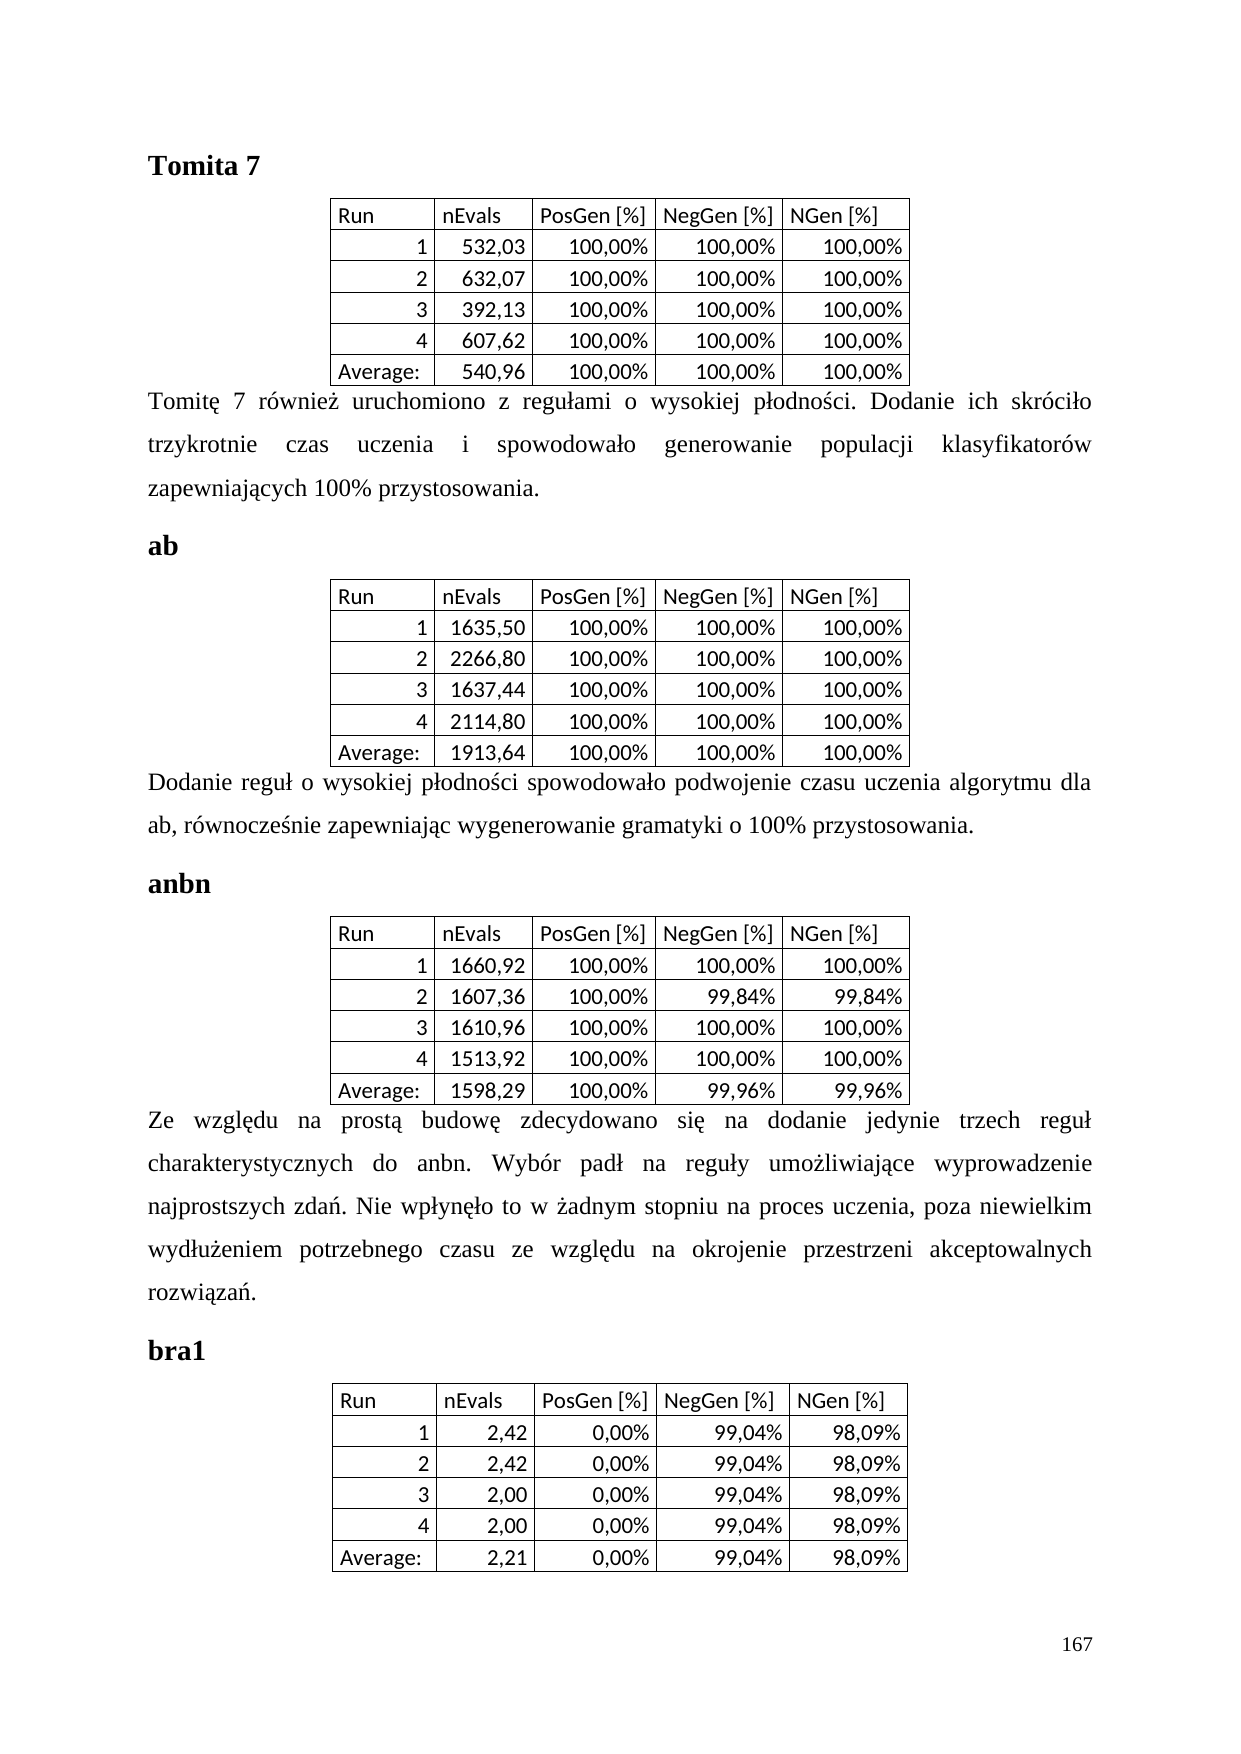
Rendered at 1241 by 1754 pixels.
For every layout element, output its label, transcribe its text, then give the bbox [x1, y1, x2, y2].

text Dodanie reguł o wysokiej płodności spowodowało podwojenie czasu uczenia algorytmu dla ab, równocześnie zapewniając wygenerowanie gramatyki o 100% przystosowania. [148, 767, 1093, 839]
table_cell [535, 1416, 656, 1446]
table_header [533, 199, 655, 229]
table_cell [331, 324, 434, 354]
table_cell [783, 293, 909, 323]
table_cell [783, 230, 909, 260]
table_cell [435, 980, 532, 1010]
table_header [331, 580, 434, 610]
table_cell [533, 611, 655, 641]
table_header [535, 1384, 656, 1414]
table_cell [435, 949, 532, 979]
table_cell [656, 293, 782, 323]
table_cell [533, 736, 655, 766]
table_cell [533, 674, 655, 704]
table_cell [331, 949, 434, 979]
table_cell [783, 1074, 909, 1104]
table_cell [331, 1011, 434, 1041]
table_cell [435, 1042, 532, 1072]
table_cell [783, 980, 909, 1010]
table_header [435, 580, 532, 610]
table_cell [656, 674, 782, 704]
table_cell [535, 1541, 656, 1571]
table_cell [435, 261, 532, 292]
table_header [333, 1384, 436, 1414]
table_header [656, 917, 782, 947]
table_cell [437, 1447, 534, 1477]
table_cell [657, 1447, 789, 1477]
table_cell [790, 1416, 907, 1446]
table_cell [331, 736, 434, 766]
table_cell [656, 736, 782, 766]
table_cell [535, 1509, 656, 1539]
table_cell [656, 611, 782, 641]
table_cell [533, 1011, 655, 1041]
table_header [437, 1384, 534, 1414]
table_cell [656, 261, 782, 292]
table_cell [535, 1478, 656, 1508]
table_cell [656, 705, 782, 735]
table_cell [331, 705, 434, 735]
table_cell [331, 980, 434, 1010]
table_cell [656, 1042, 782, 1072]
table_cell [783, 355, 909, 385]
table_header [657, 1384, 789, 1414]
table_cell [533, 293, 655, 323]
text ab [148, 528, 1093, 562]
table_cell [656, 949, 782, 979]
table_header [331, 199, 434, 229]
text anbn [148, 866, 1093, 899]
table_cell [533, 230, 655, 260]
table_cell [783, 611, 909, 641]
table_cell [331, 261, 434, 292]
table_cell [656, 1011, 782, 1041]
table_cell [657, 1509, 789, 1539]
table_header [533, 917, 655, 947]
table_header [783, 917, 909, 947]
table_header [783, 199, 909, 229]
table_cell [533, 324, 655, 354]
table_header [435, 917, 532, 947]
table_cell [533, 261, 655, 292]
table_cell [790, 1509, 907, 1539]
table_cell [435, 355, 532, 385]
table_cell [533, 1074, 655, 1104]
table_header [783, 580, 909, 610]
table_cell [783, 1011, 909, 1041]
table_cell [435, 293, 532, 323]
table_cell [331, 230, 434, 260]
text Ze względu na prostą budowę zdecydowano się na dodanie jedynie trzech reguł charakterystycznych do anbn. Wybór padł na reguły umożliwiające wyprowadzenie najprostszych zdań. Nie wpłynęło to w żadnym stopniu na proces uczenia, poza niewielkim wydłużeniem potrzebnego czasu ze względu na okrojenie przestrzeni akceptowalnych rozwiązań. [148, 1105, 1093, 1306]
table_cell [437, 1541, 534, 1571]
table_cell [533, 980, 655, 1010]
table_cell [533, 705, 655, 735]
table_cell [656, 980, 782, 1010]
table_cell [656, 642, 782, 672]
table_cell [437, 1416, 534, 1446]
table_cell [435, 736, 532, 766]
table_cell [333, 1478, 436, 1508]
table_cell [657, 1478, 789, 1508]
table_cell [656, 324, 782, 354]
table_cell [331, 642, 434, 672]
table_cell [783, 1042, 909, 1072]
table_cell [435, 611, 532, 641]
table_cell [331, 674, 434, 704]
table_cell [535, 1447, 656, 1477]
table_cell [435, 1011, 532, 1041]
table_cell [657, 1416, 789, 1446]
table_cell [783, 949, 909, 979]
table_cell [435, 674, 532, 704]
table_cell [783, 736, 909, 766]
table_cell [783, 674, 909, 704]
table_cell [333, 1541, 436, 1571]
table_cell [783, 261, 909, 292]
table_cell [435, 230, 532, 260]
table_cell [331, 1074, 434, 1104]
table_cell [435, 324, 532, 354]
text bra1 [148, 1333, 1093, 1366]
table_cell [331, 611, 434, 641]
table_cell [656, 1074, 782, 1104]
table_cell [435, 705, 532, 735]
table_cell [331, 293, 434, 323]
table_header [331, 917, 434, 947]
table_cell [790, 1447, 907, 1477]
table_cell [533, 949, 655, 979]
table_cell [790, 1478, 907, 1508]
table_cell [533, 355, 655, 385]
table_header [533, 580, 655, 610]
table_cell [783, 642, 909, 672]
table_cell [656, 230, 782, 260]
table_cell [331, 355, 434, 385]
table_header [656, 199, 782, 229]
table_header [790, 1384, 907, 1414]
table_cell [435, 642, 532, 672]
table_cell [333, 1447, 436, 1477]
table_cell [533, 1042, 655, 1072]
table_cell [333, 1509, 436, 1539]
text Tomita 7 [148, 148, 1093, 181]
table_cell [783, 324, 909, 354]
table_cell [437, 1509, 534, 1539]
text Tomitę 7 również uruchomiono z regułami o wysokiej płodności. Dodanie ich skróciło trzykrotnie czas uczenia i spowodowało generowanie populacji klasyfikatorów zapewniających 100% przystosowania. [148, 386, 1093, 501]
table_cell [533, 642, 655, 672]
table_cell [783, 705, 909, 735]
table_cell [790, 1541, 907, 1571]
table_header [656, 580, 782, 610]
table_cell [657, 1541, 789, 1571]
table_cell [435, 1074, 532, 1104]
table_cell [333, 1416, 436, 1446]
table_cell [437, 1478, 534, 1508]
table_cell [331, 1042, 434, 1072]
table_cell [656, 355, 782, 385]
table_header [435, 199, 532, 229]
